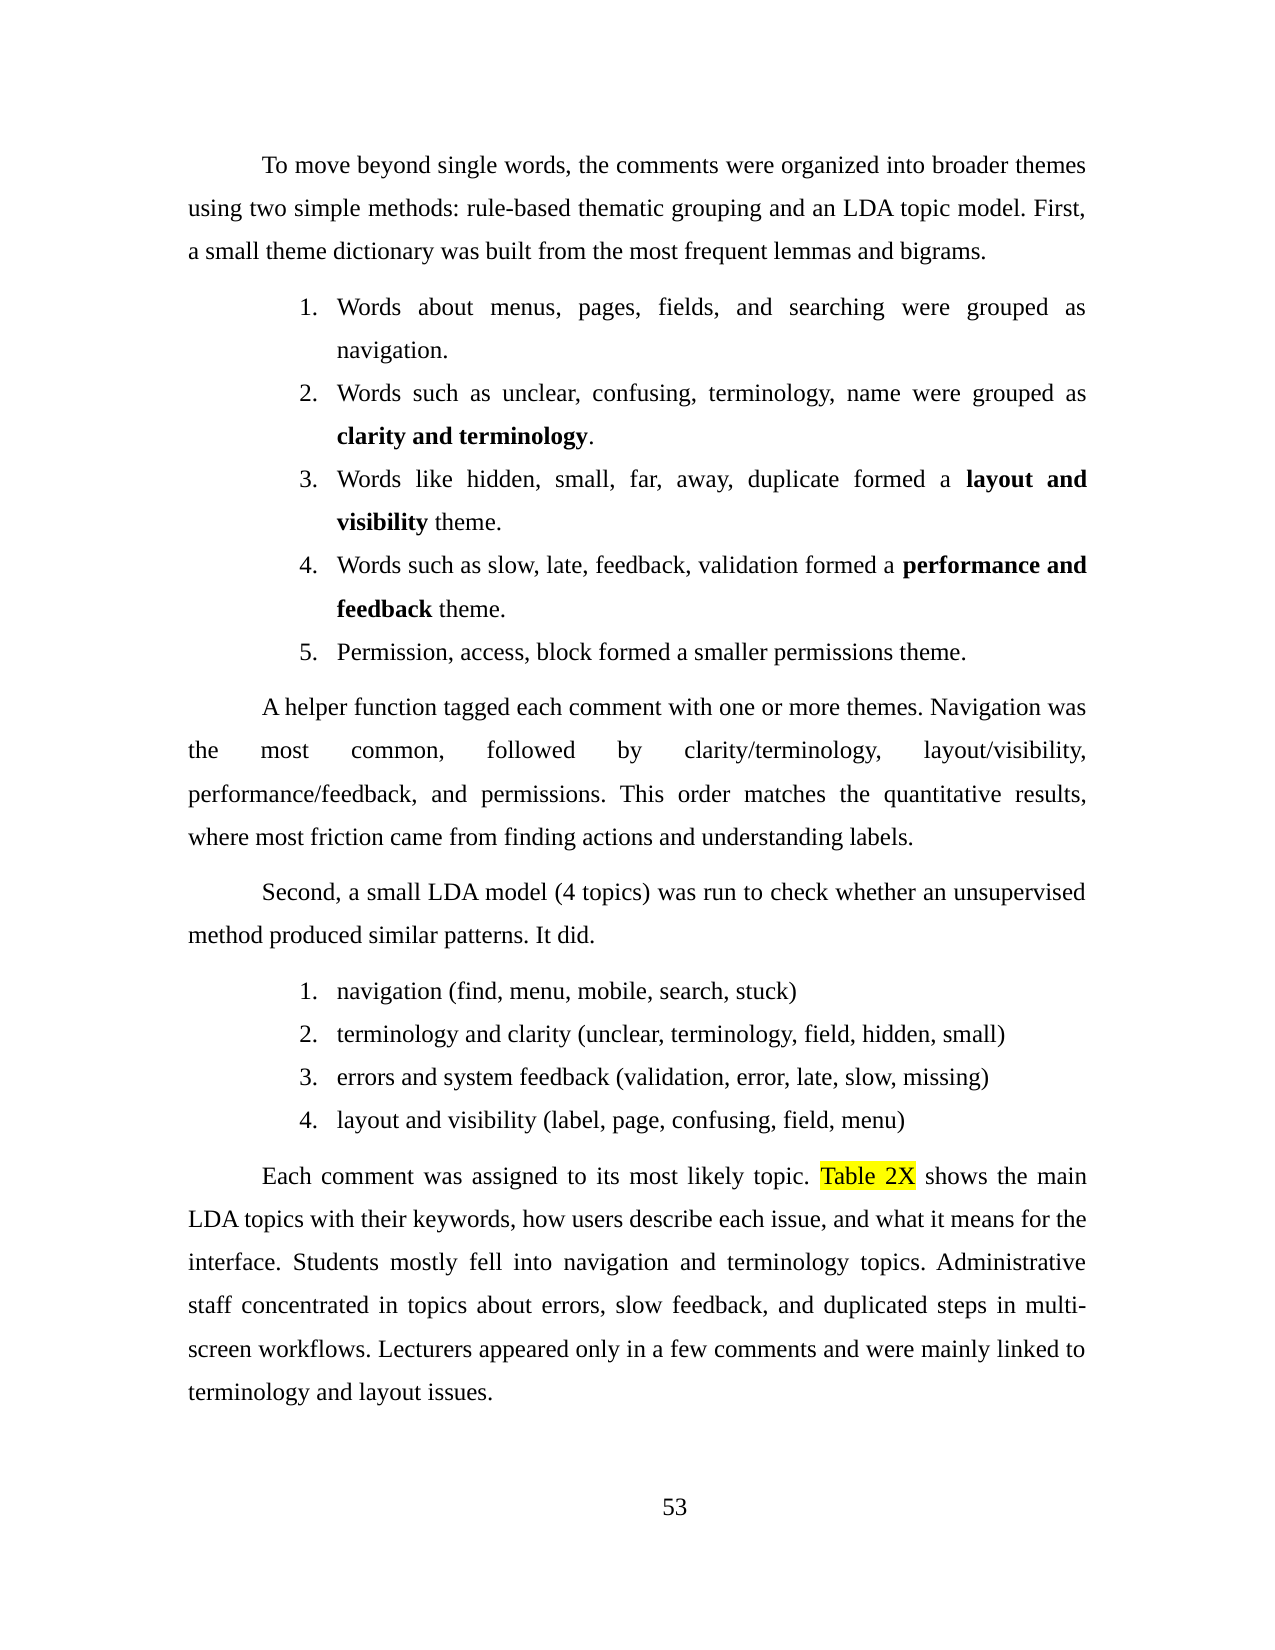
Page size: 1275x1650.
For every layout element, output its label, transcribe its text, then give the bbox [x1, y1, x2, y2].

list Words such as slow, late, feedback, validation formed a performance and feedback theme. [299, 551, 1087, 622]
list Words such as unclear, confusing, terminology, name were grouped as clarity and terminology. [299, 378, 1087, 450]
text To move beyond single words, the comments were organized into broader themes using two simple methods: rule-based thematic grouping and an LDA topic model. First, a small theme dictionary was built from the most frequent lemmas and bigrams. [188, 150, 1087, 265]
list Permission, access, block formed a smaller permissions theme. [299, 637, 1087, 666]
list layout and visibility (label, page, confusing, field, menu) [299, 1106, 1087, 1134]
text A helper function tagged each comment with one or more themes. Navigation was the most common, followed by clarity/terminology, layout/visibility, performance/feedback, and permissions. This order matches the quantitative results, where most friction came from finding actions and understanding labels. [188, 692, 1087, 851]
list errors and system feedback (validation, error, late, slow, missing) [299, 1062, 1087, 1091]
text Each comment was assigned to its most likely topic. Table 2X shows the main LDA topics with their keywords, how users describe each issue, and what it means for the interface. Students mostly fell into navigation and terminology topics. Administrative staff concentrated in topics about errors, slow feedback, and duplicated steps in multi-screen workflows. Lecturers appeared only in a few comments and were mainly linked to terminology and layout issues. [188, 1161, 1087, 1406]
list Words about menus, pages, fields, and searching were grouped as navigation. [299, 292, 1087, 364]
list Words like hidden, small, far, away, duplicate formed a layout and visibility theme. [299, 464, 1087, 536]
list navigation (find, menu, mobile, search, stuck) [299, 976, 1087, 1005]
text Second, a small LDA model (4 topics) was run to check whether an unsupervised method produced similar patterns. It did. [188, 877, 1087, 949]
list terminology and clarity (unclear, terminology, field, hidden, small) [299, 1019, 1087, 1048]
